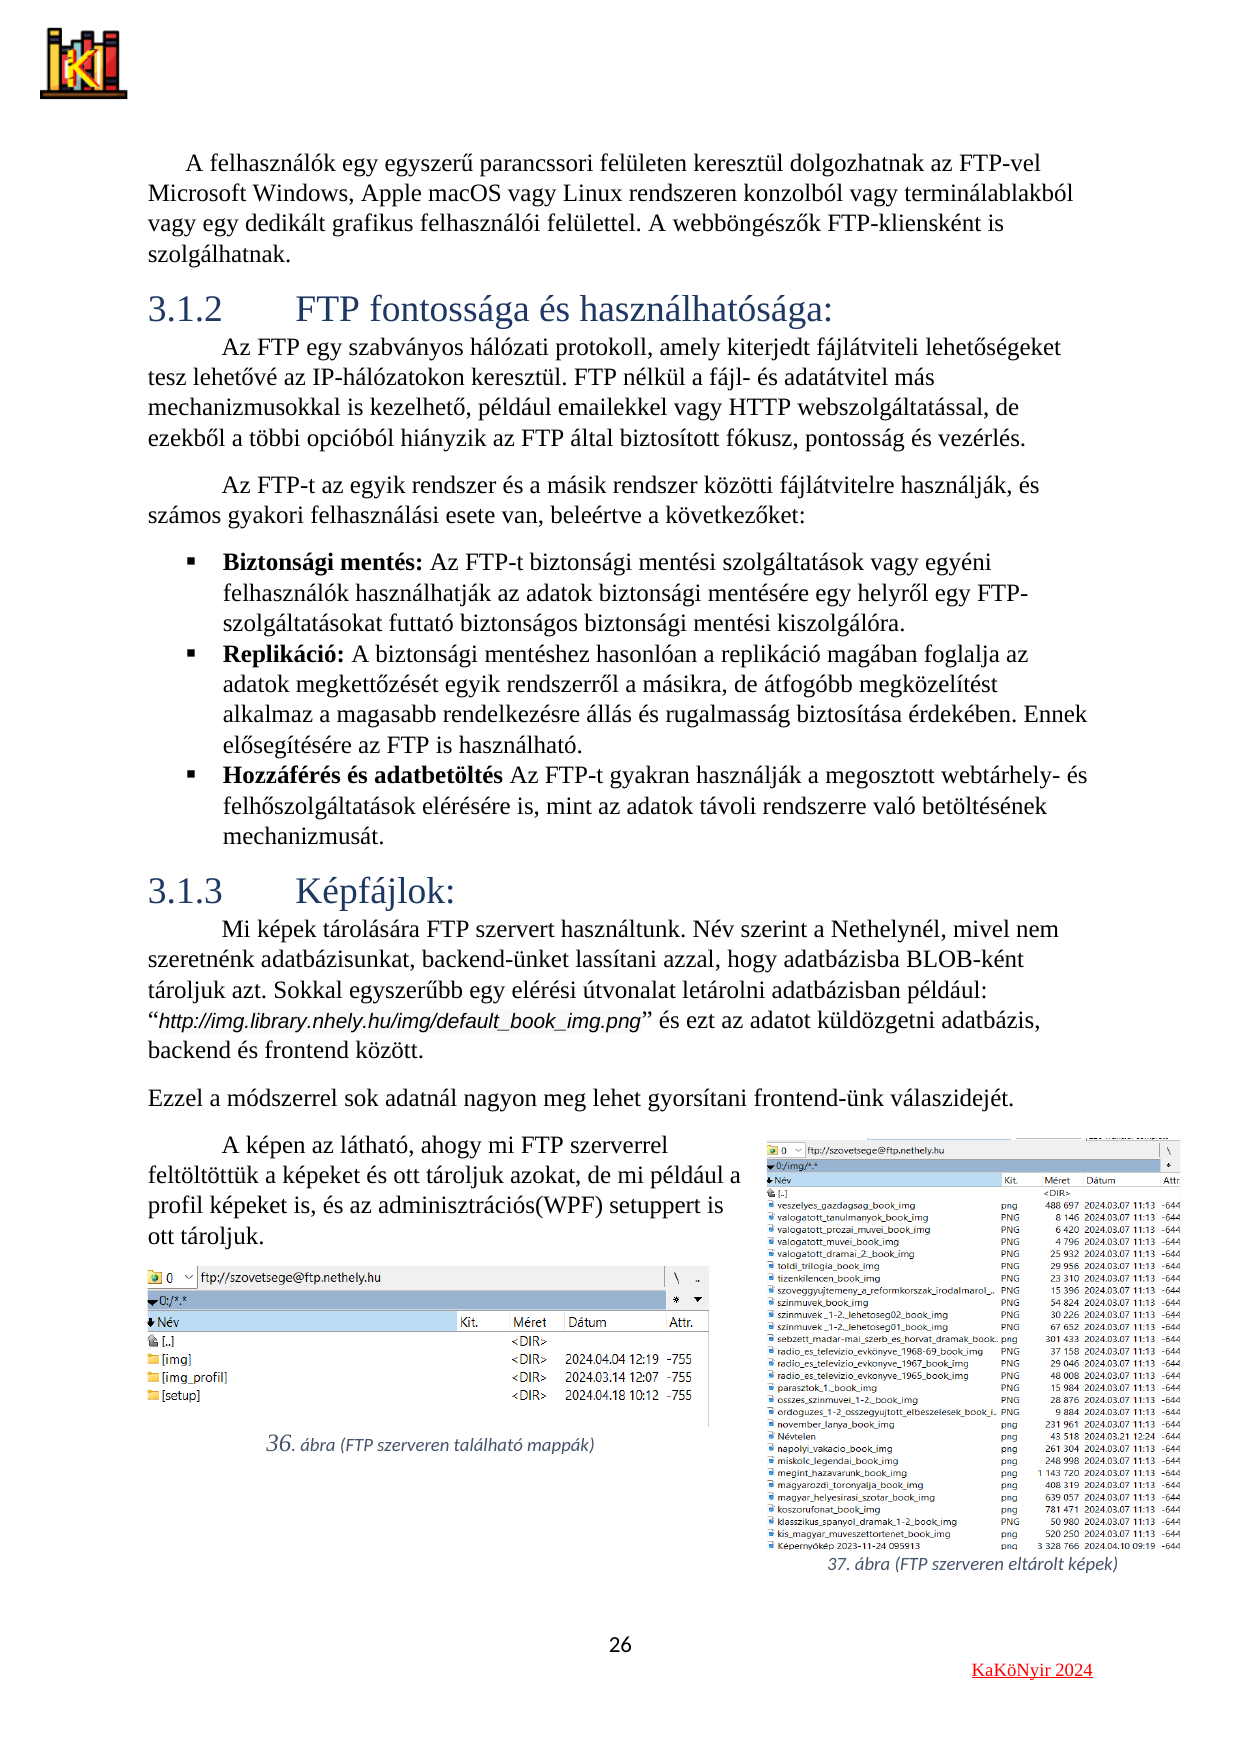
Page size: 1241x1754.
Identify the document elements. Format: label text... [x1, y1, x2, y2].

text Mi képek tárolására FTP szervert használtunk. Név szerint a Nethelynél, mivel nem szeretnénk adatbázisunkat, backend-ünket lassítani azzal, hogy adatbázisba BLOB-ként tároljuk azt. Sokkal egyszerűbb egy elérési útvonalat letárolni adatbázisban például: “http://img.library.nhely.hu/img/default_book_img.png” és ezt az adatot küldözgetni adatbázis, backend és frontend között. [148, 914, 1093, 1064]
text Az FTP egy szabványos hálózati protokoll, amely kiterjedt fájlátviteli lehetőségeket tesz lehetővé az IP-hálózatokon keresztül. FTP nélkül a fájl- és adatátvitel más mechanizmusokkal is kezelhető, például emailekkel vagy HTTP webszolgáltatással, de ezekből a többi opcióból hiányzik az FTP által biztosított fókusz, pontosság és vezérlés. [148, 332, 1093, 452]
list Biztonsági mentés: Az FTP-t biztonsági mentési szolgáltatások vagy egyéni felhasználók használhatják az adatok biztonsági mentésére egy helyről egy FTP-szolgáltatásokat futtató biztonságos biztonsági mentési kiszolgálóra. [185, 547, 1093, 637]
picture [147, 1266, 709, 1427]
subtitle Képfájlok: [148, 868, 1093, 911]
text Ezzel a módszerrel sok adatnál nagyon meg lehet gyorsítani frontend-ünk válaszidejét. [148, 1083, 1093, 1111]
list Replikáció: A biztonsági mentéshez hasonlóan a replikáció magában foglalja az adatok megkettőzését egyik rendszerről a másikra, de átfogóbb megközelítést alkalmaz a magasabb rendelkezésre állás és rugalmasság biztosítása érdekében. Ennek elősegítésére az FTP is használható. [185, 639, 1093, 759]
text Az FTP-t az egyik rendszer és a másik rendszer közötti fájlátvitelre használják, és számos gyakori felhasználási esete van, beleértve a következőket: [148, 470, 1093, 529]
picture [40, 20, 128, 108]
list Hozzáférés és adatbetöltés Az FTP-t gyakran használják a megosztott webtárhely- és felhőszolgáltatások elérésére is, mint az adatok távoli rendszerre való betöltésének mechanizmusát. [185, 760, 1093, 850]
text A képen az látható, ahogy mi FTP szerverrel feltöltöttük a képeket és ott tároljuk azokat, de mi például a profil képeket is, és az adminisztrációs(WPF) setuppert is ott tároljuk. [148, 1130, 1093, 1250]
subtitle FTP fontossága és használhatósága: [148, 286, 1093, 329]
picture [766, 1138, 1181, 1550]
text A felhasználók egy egyszerű parancssori felületen keresztül dolgozhatnak az FTP-vel Microsoft Windows, Apple macOS vagy Linux rendszeren konzolból vagy terminálablakból vagy egy dedikált grafikus felhasználói felülettel. A webböngészők FTP-kliensként is szolgálhatnak. [148, 148, 1093, 268]
